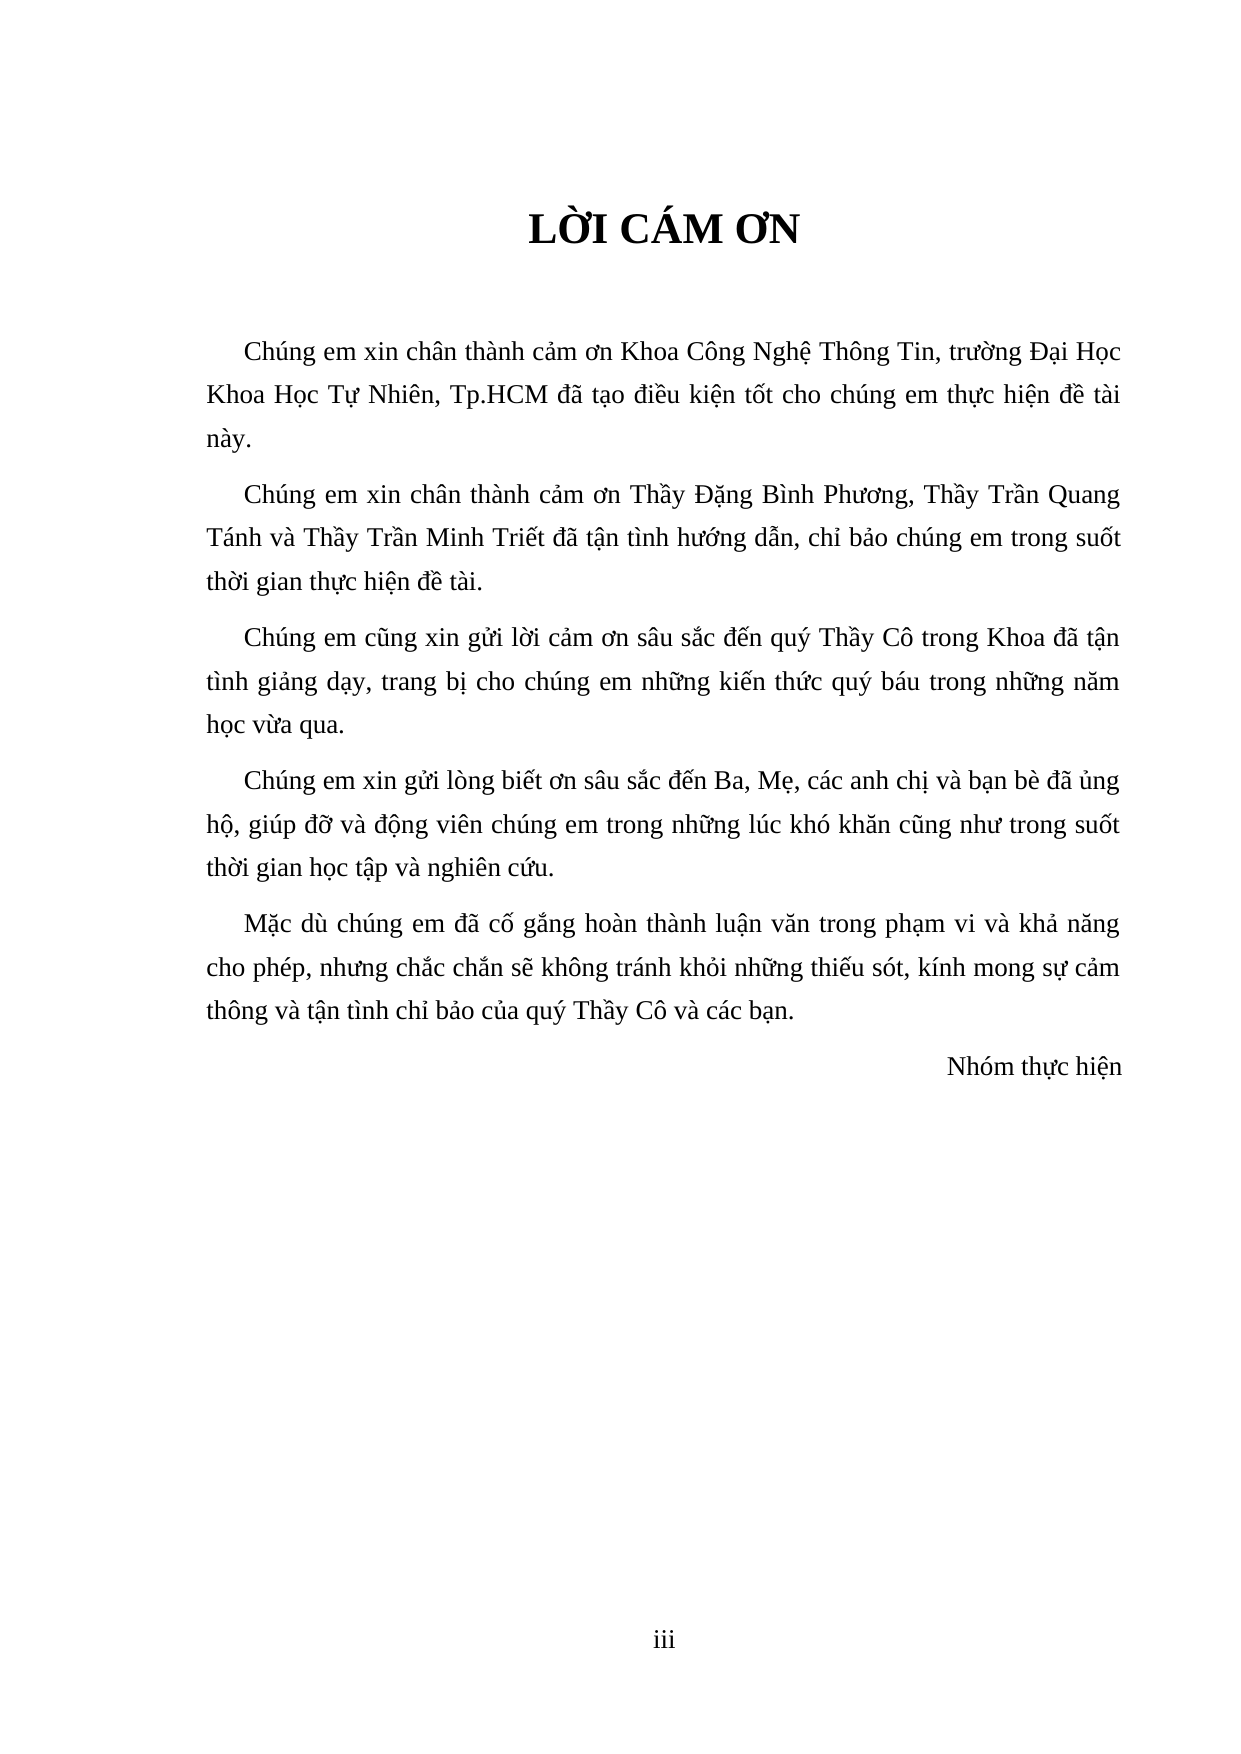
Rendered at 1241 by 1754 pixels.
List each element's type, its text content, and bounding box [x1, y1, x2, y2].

text Nhóm thực hiện [206, 1051, 1122, 1082]
text Chúng em xin chân thành cảm ơn Khoa Công Nghệ Thông Tin, trường Đại Học Khoa Học Tự Nhiên, Tp.HCM đã tạo điều kiện tốt cho chúng em thực hiện đề tài này. [206, 335, 1122, 453]
title LỜI CÁM ƠN [206, 202, 1122, 252]
text Chúng em xin chân thành cảm ơn Thầy Đặng Bình Phương, Thầy Trần Quang Tánh và Thầy Trần Minh Triết đã tận tình hướng dẫn, chỉ bảo chúng em trong suốt thời gian thực hiện đề tài. [206, 478, 1122, 596]
text Mặc dù chúng em đã cố gắng hoàn thành luận văn trong phạm vi và khả năng cho phép, nhưng chắc chắn sẽ không tránh khỏi những thiếu sót, kính mong sự cảm thông và tận tình chỉ bảo của quý Thầy Cô và các bạn. [206, 907, 1122, 1026]
text Chúng em xin gửi lòng biết ơn sâu sắc đến Ba, Mẹ, các anh chị và bạn bè đã ủng hộ, giúp đỡ và động viên chúng em trong những lúc khó khăn cũng như trong suốt thời gian học tập và nghiên cứu. [206, 764, 1122, 882]
text Chúng em cũng xin gửi lời cảm ơn sâu sắc đến quý Thầy Cô trong Khoa đã tận tình giảng dạy, trang bị cho chúng em những kiến thức quý báu trong những năm học vừa qua. [206, 621, 1122, 739]
